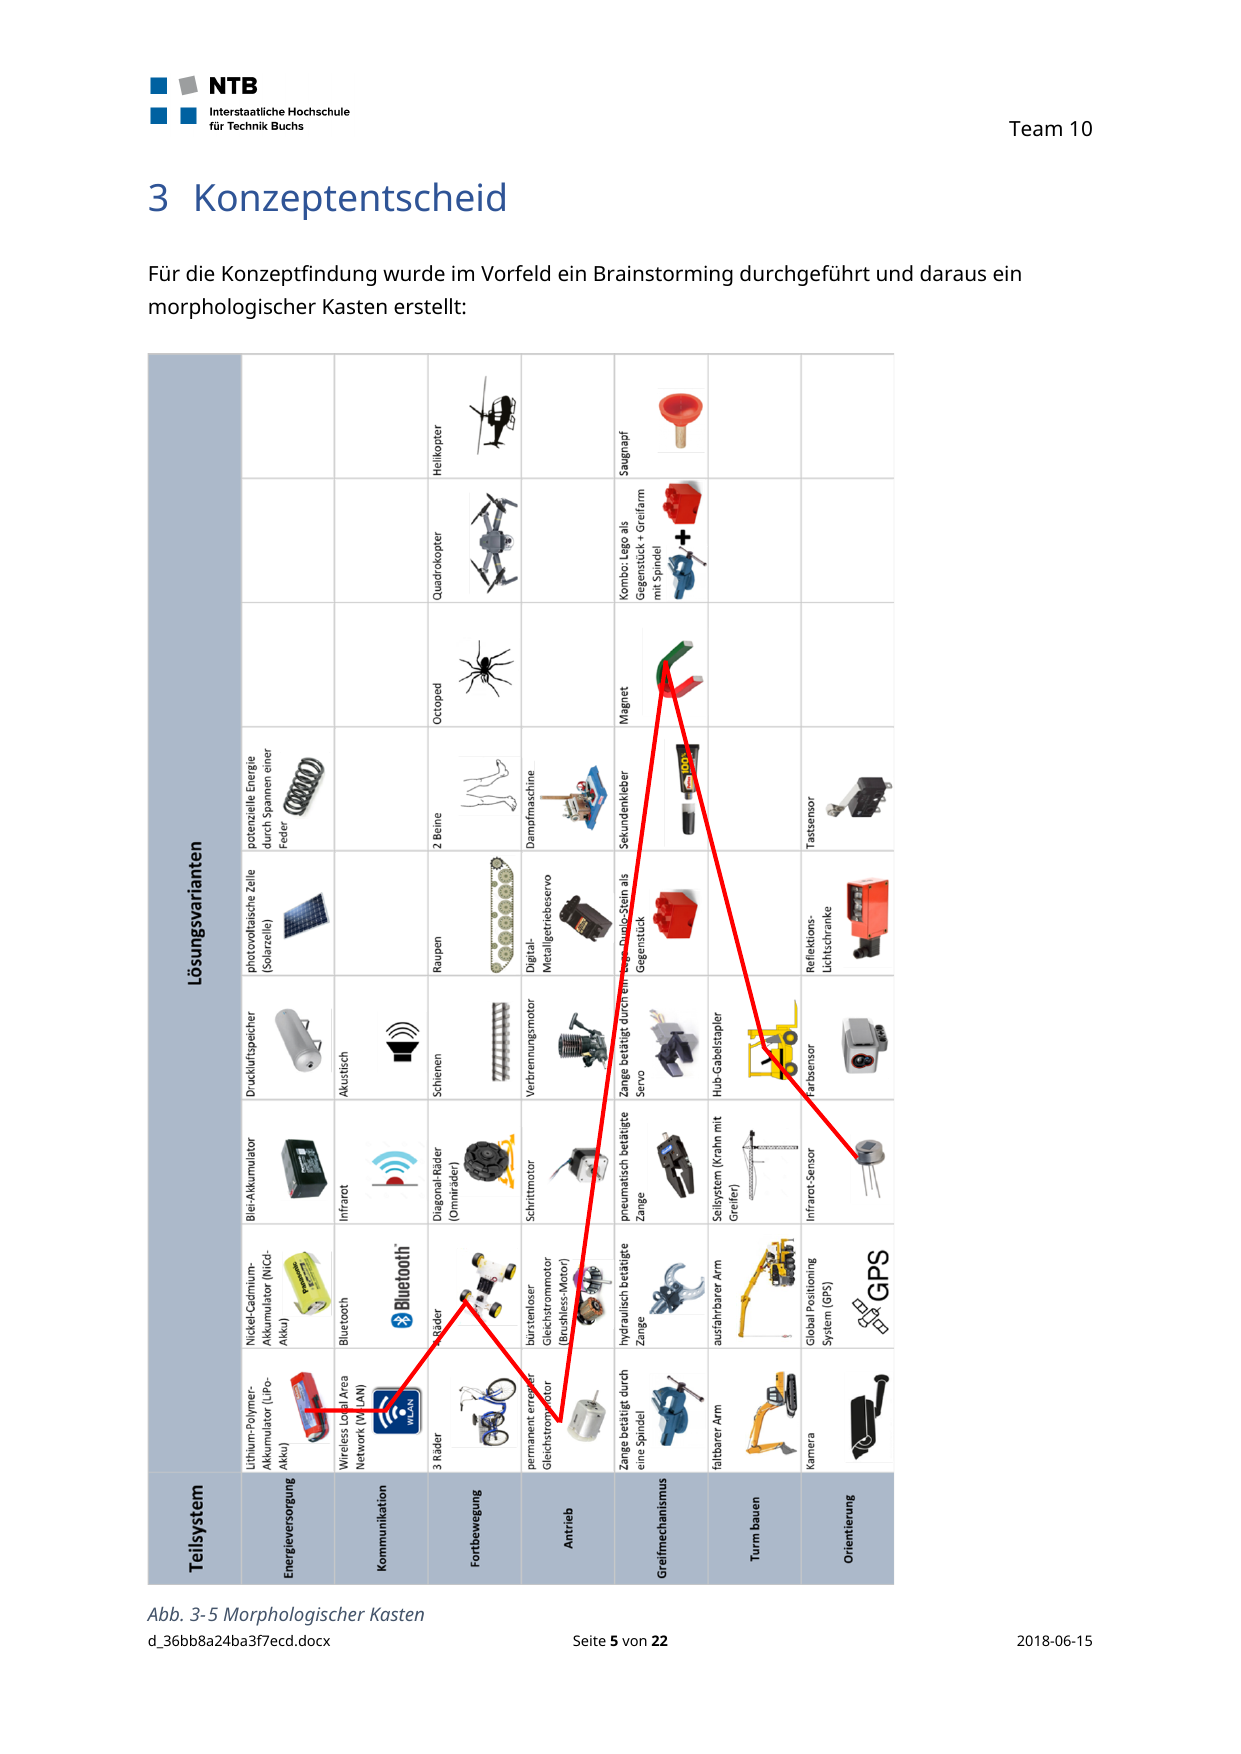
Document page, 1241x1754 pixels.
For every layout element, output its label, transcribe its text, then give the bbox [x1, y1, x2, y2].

text Für die Konzeptfindung wurde im Vorfeld ein Brainstorming durchgeführt und daraus ein morphologischer Kasten erstellt: [148, 259, 1093, 320]
picture [147, 353, 895, 1585]
picture [147, 73, 355, 137]
subtitle Konzeptentscheid [148, 171, 1093, 222]
